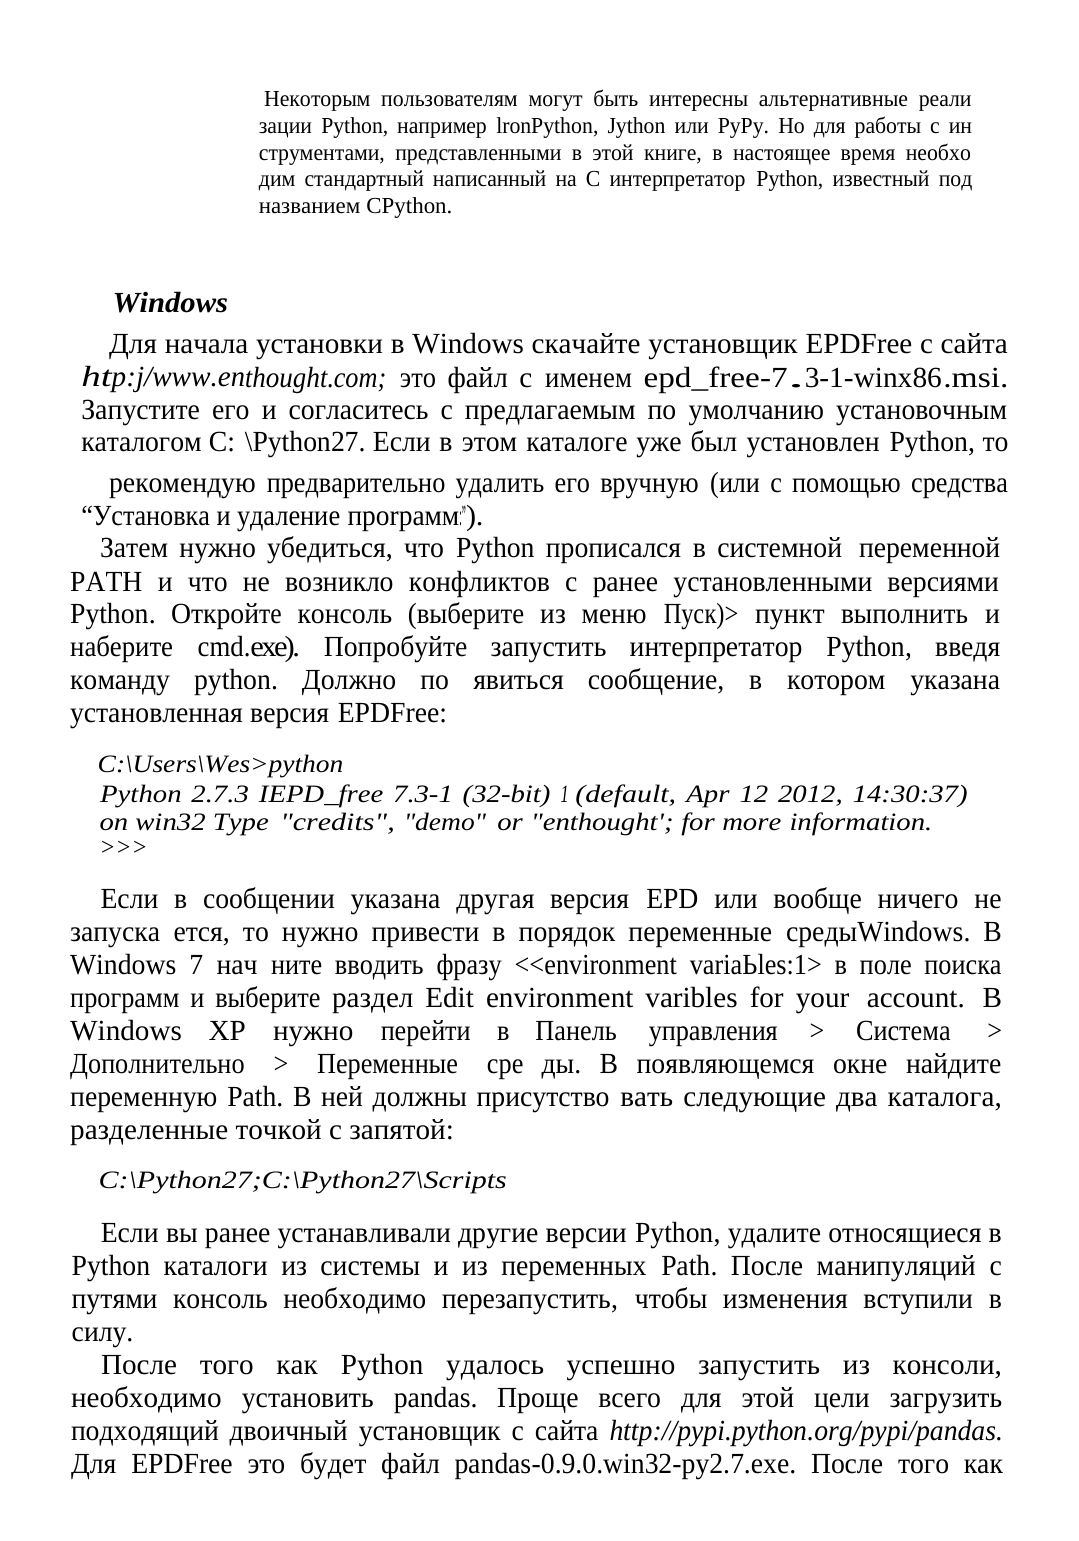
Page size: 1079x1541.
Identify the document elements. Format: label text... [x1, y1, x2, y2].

text Если в сообщении указана другая версия EPD или вообще ничего не запуска­ ется, то нужно привести в порядок переменные cpeдыWindows. В Windows 7 нач­ ните вводить фразу <<environment variaЬles:1> в поле поиска программ и выберите раздел Edit environment varibles for your account. В Windows ХР нужно перейти в Панель управления > Система > Дополнительно > Переменные сре­ ды. В появляющемся окне найдите переменную Path. В ней должны присутство­ вать следующие два каталога, разделенные точкой с запятой: [70, 882, 1002, 1146]
text C:\Python27;C:\Python27\Scripts [98, 1166, 1022, 1194]
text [71, 1348, 1003, 1479]
text Python 2.7.3 IEPD_free 7.3-1 (32-bit) 1 (default, Apr 12 2012, 14:30:37) on win32 Туре "credits", "demo" or "enthought'; for more information. [99, 779, 968, 836]
text >>> [99, 836, 1022, 860]
text C:\Users\Wes>python [97, 749, 1022, 778]
text Некоторым пользователям могут быть интересны альтернативные реали­ зации Python, например lronPython, Jython или РуРу. Но для работы с ин­ струментами, представленными в этой книге, в настоящее время необхо­ дим стандартный написанный на С интерпретатор Python, известный под названием CPython. [259, 85, 972, 218]
text Для начала установки в Windows скачайте установщик EPDFree с сайта http:j/www.enthought.com; это файл с именем epd_free-7.3-1-winx86.msi. Запустите его и согласитесь с предлагаемым по умолчанию установочным каталогом С: \Python27. Если в этом каталоге уже был установлен Python, то [81, 328, 1008, 458]
text рекомендую предварительно удалить его вручную (или с помощью средства “Установка и удаление проrрамм:”). [81, 467, 1008, 531]
text Затем нужно убедиться, что Python прописался в системной переменной РАТН и что не возникло конфликтов с ранее установленными версиями Python. Откройте консоль (выберите из меню Пуск)> пункт выполнить и наберите cmd.ехе). Попробуйте запустить интерпретатор Python, введя команду python. Должно по­ явиться сообщение, в котором указана установленная версия EPDFree: [70, 531, 1000, 729]
text Windows [112, 286, 1022, 319]
text Если вы ранее устанавливали другие версии Python, удалите относящиеся в Python каталоги из системы и из переменных Path. После манипуляций с путями консоль необходимо перезапустить, чтобы изменения вступили в силу. [71, 1216, 1002, 1348]
